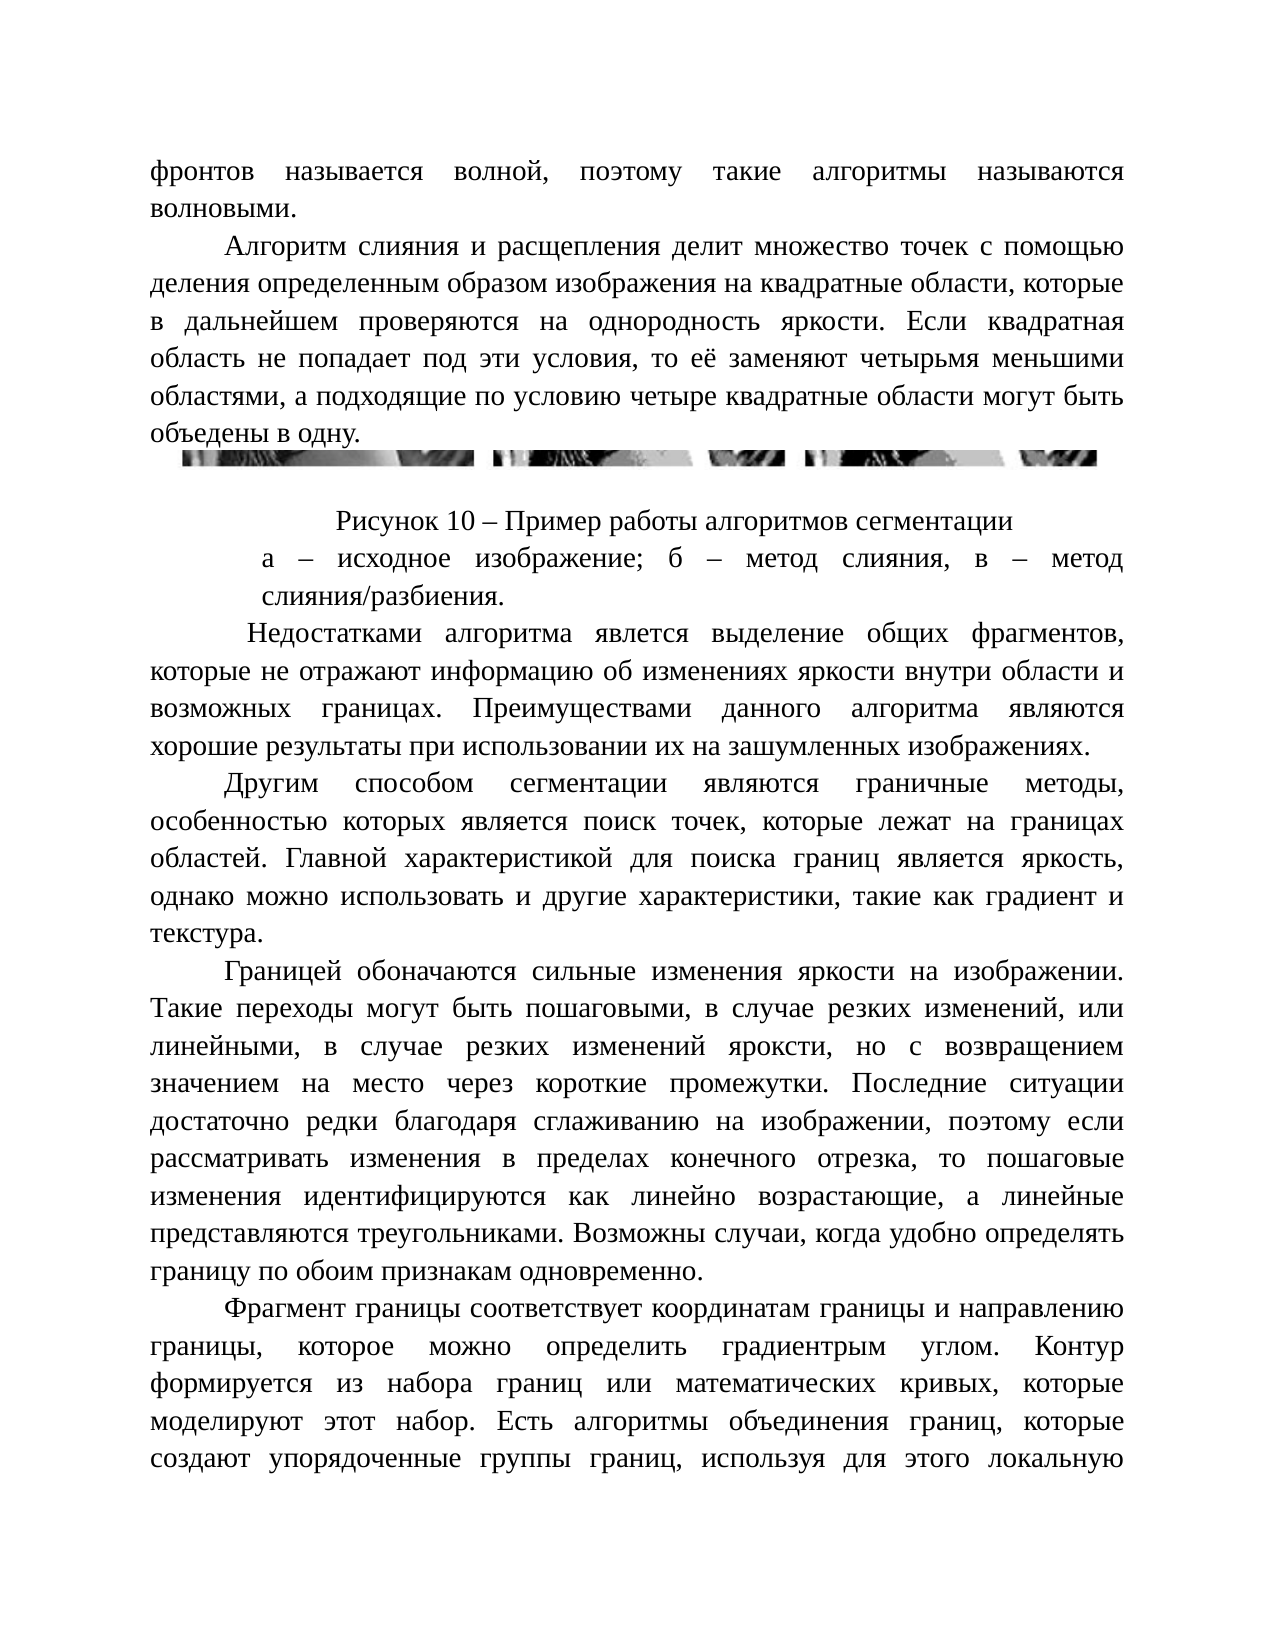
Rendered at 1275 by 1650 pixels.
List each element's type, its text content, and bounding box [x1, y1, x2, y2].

text Рисунок 10 – Пример работы алгоритмов сегментации [150, 500, 1125, 537]
text Другим способом сегментации являются граничные методы, особенностью которых является поиск точек, которые лежат на границах областей. Главной характеристикой для поиска границ является яркость, однако можно использовать и другие характеристики, такие как градиент и текстура. [150, 762, 1125, 950]
text а – исходное изображение; б – метод слияния, в – метод слияния/разбиения. [261, 537, 1125, 612]
text Недостатками алгоритма явлется выделение общих фрагментов, которые не отражают информацию об изменениях яркости внутри области и возможных границах. Преимуществами данного алгоритма являются хорошие результаты при использовании их на зашумленных изображениях. [150, 612, 1125, 762]
text Алгоритм слияния и расщепления делит множество точек с помощью деления определенным образом изображения на квадратные области, которые в дальнейшем проверяются на однородность яркости. Если квадратная область не попадает под эти условия, то её заменяют четырьмя меньшими областями, а подходящие по условию четыре квадратные области могут быть объедены в одну. [150, 225, 1125, 450]
text Границей обоначаются сильные изменения яркости на изображении. Такие переходы могут быть пошаговыми, в случае резких изменений, или линейными, в случае резких изменений яроксти, но с возвращением значением на место через короткие промежутки. Последние ситуации достаточно редки благодаря сглаживанию на изображении, поэтому если рассматривать изменения в пределах конечного отрезка, то пошаговые изменения идентифицируются как линейно возрастающие, а линейные представляются треугольниками. Возможны случаи, когда удобно определять границу по обоим признакам одновременно. [150, 950, 1125, 1287]
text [150, 1287, 1125, 1475]
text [150, 150, 1125, 225]
